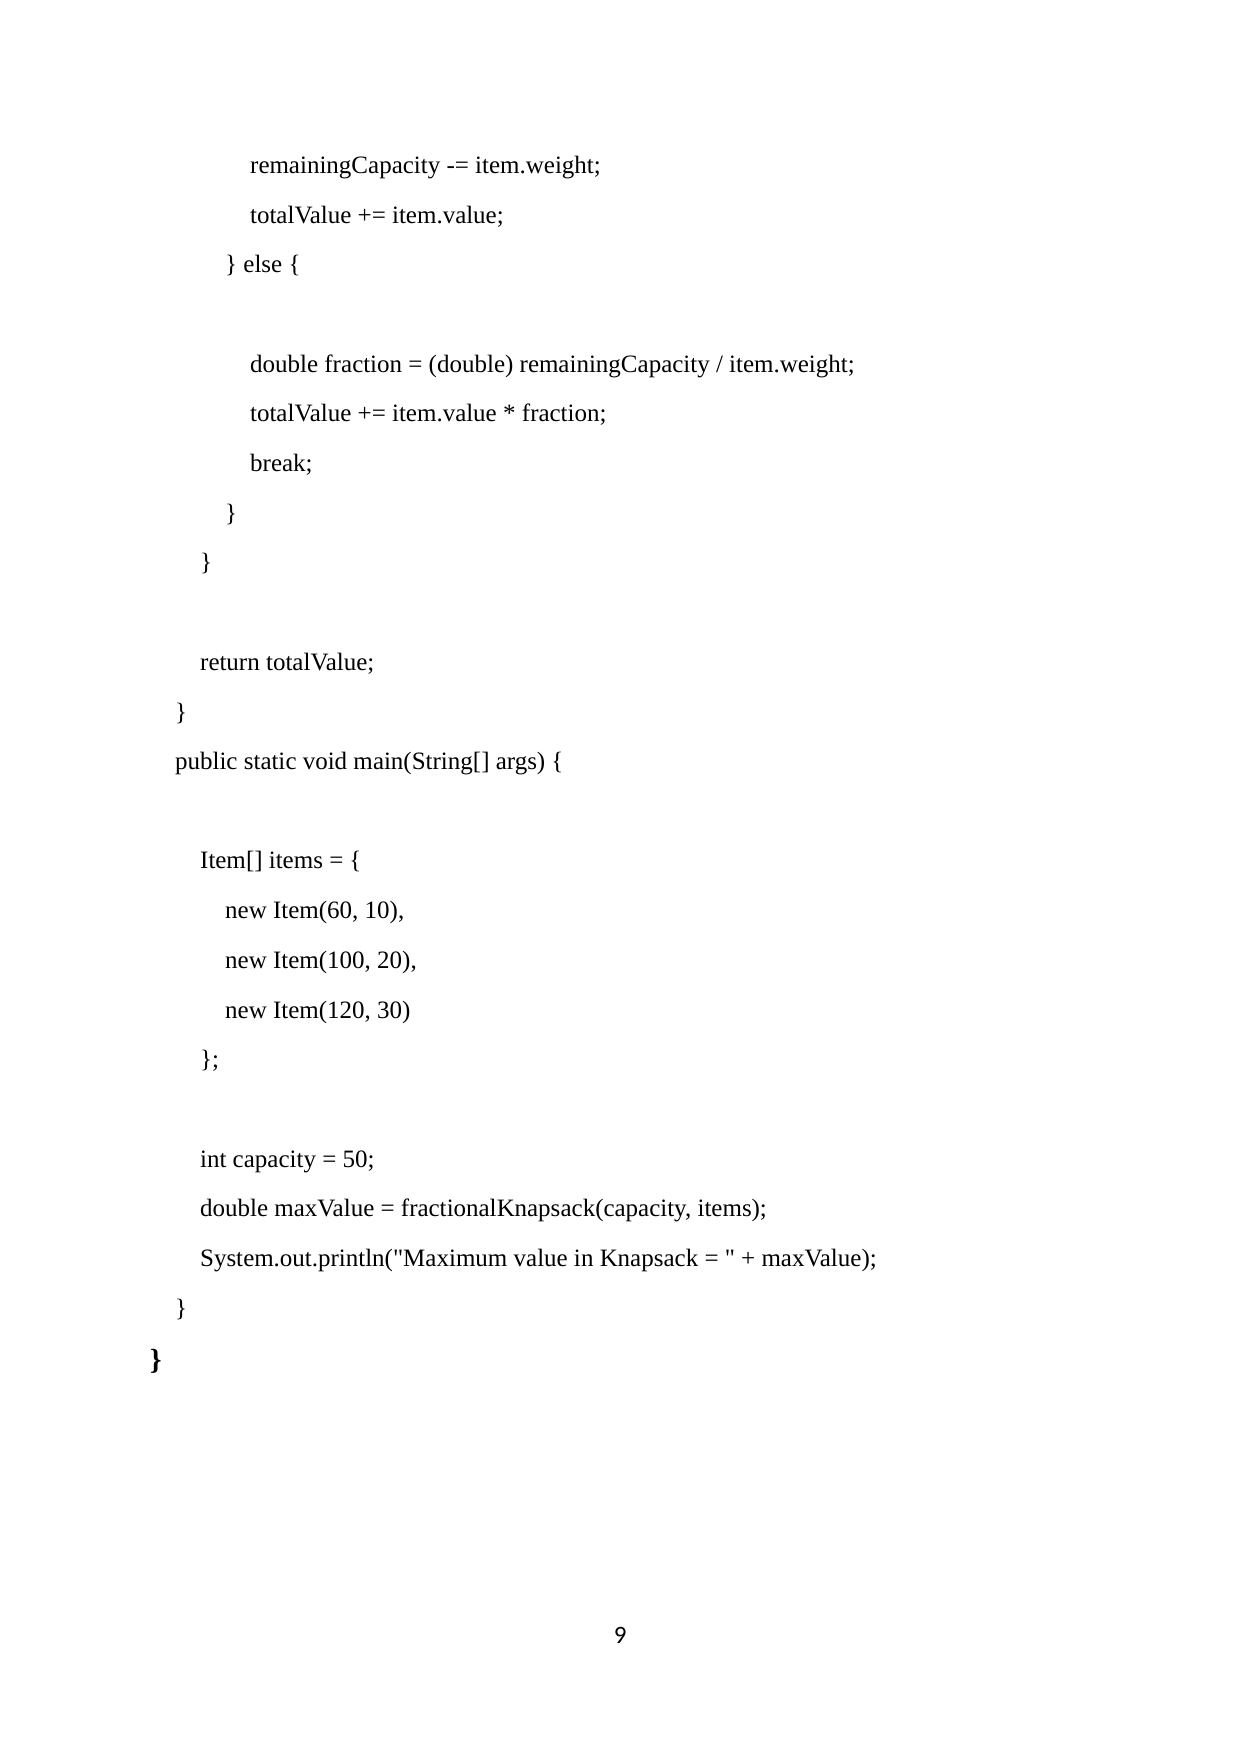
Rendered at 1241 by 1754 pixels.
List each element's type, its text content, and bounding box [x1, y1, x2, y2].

text new Item(60, 10), [150, 895, 1090, 924]
text totalValue += item.value; [150, 200, 1090, 228]
text } [150, 1342, 1090, 1376]
text new Item(120, 30) [150, 995, 1090, 1023]
text public static void main(String[] args) { [150, 746, 1090, 775]
text } [150, 697, 1090, 725]
text double maxValue = fractionalKnapsack(capacity, items); [150, 1193, 1090, 1222]
text return totalValue; [150, 647, 1090, 676]
text totalValue += item.value * fraction; [150, 398, 1090, 427]
text break; [150, 448, 1090, 477]
text } [150, 547, 1090, 576]
text }; [150, 1044, 1090, 1073]
text new Item(100, 20), [150, 945, 1090, 974]
text } else { [150, 249, 1090, 278]
text Item[] items = { [150, 846, 1090, 874]
text System.out.println("Maximum value in Knapsack = " + maxValue); [150, 1243, 1090, 1272]
text double fraction = (double) remainingCapacity / item.weight; [150, 349, 1090, 377]
text int capacity = 50; [150, 1144, 1090, 1172]
text remainingCapacity -= item.weight; [150, 150, 1090, 179]
text } [150, 498, 1090, 527]
text } [150, 1293, 1090, 1322]
